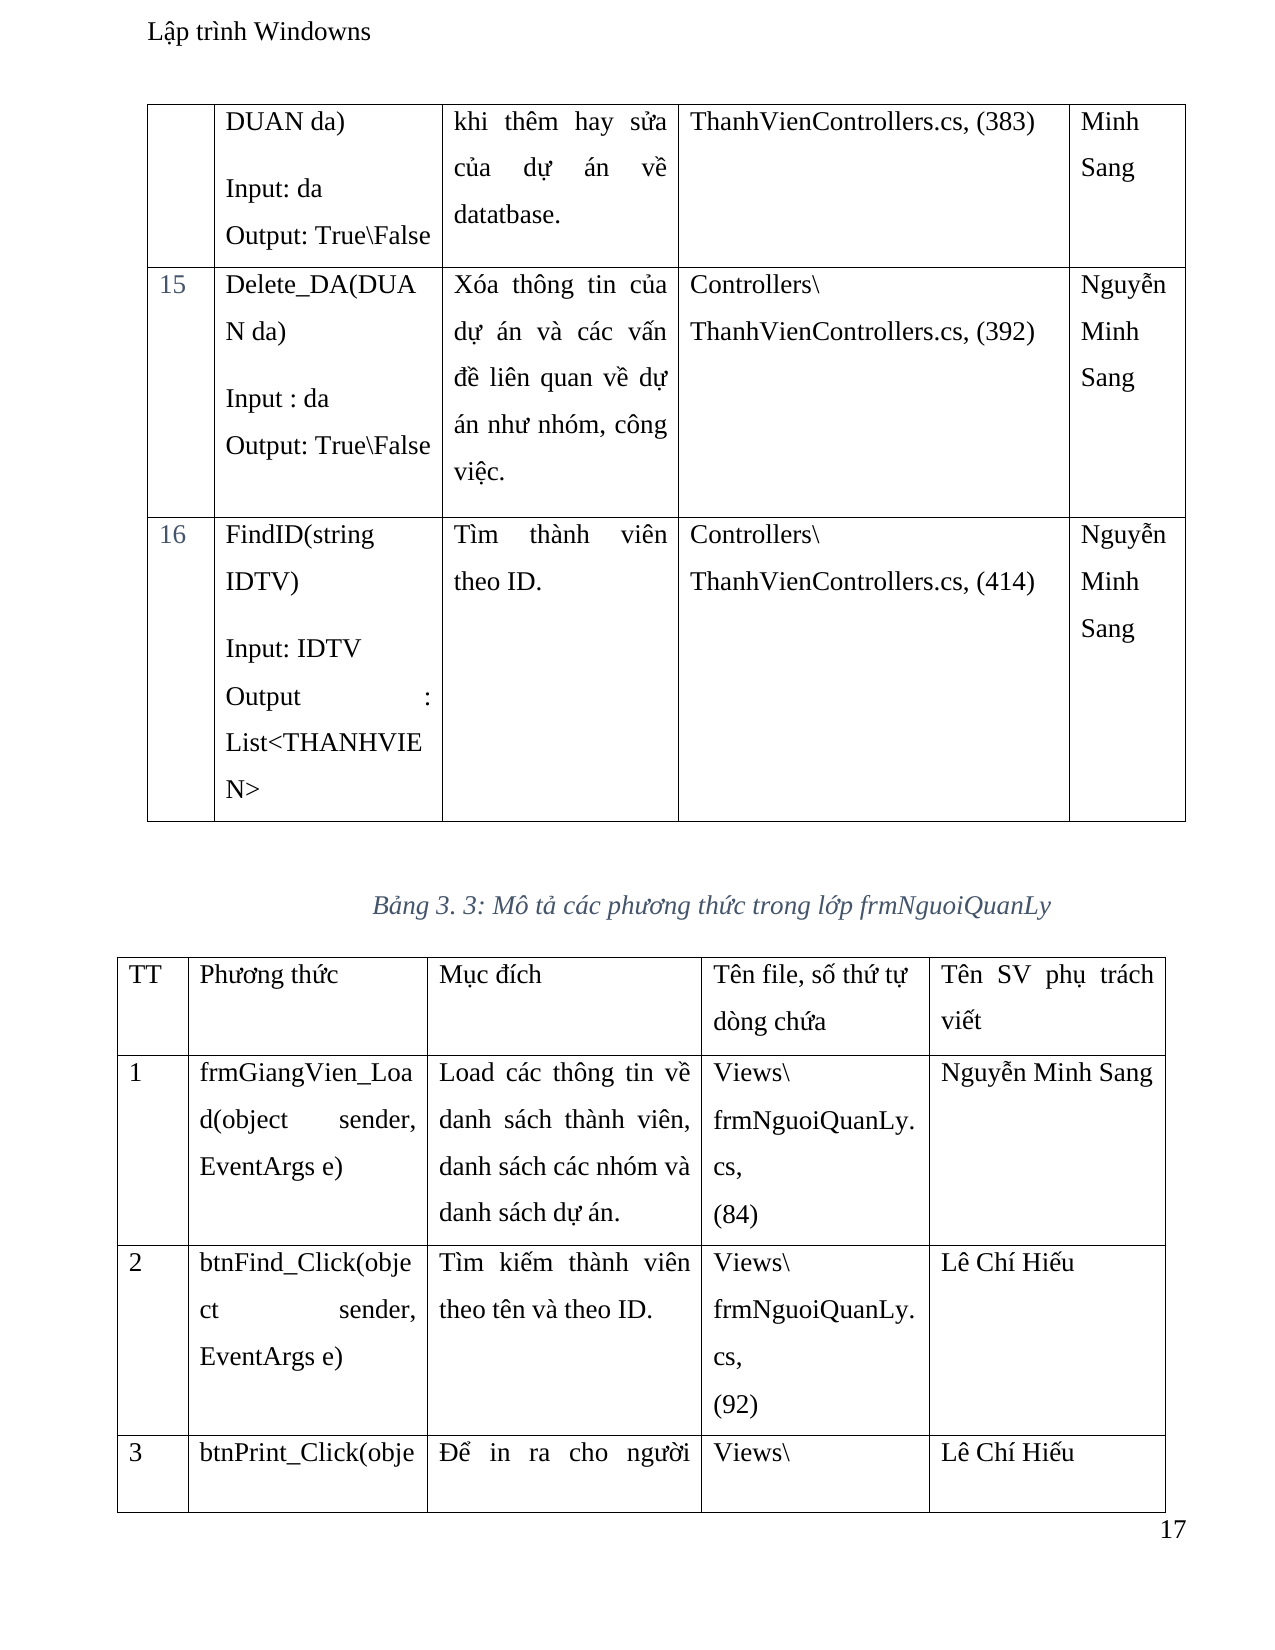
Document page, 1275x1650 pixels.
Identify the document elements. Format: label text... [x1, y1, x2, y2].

table_cell Nguyễn Minh Sang [930, 1056, 1165, 1245]
table_cell Lê Chí Hiếu [930, 1436, 1165, 1512]
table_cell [679, 105, 1069, 267]
table_cell 14 [148, 105, 214, 267]
table_cell Lê Chí Hiếu [930, 1246, 1165, 1435]
table_cell 3 [118, 1436, 188, 1512]
table_cell Tìm kiếm thành viên theo tên và theo ID. [428, 1246, 701, 1435]
text Bảng 3. 3: Mô tả các phương thức trong lớp frmNguoiQuanLy [297, 889, 1186, 920]
table_cell Views\ frmNguoiQuanLy.cs, (92) [702, 1246, 929, 1435]
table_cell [215, 105, 442, 267]
table_header Tên file, số thứ tự dòng chứa [702, 958, 929, 1055]
table_cell 1 [118, 1056, 188, 1245]
table_cell 16 [148, 518, 214, 821]
table_cell Controllers\ThanhVienControllers.cs, (414) [679, 518, 1069, 821]
table_cell Delete_DA(DUAN da) Input : da Output: True\False [215, 268, 442, 517]
table_header Tên SV phụ trách viết [930, 958, 1165, 1055]
table_header TT [118, 958, 188, 1055]
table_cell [189, 1436, 427, 1512]
table_cell btnFind_Click(object sender, EventArgs e) [189, 1246, 427, 1435]
table_cell Load các thông tin về danh sách thành viên, danh sách các nhóm và danh sách dự án. [428, 1056, 701, 1245]
table_cell Tìm thành viên theo ID. [443, 518, 678, 821]
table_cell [443, 105, 678, 267]
table_cell Xóa thông tin của dự án và các vấn đề liên quan về dự án như nhóm, công việc. [443, 268, 678, 517]
table_header Mục đích [428, 958, 701, 1055]
table_cell Nguyễn Minh Sang [1070, 268, 1185, 517]
table_cell Nguyễn Minh Sang [1070, 105, 1185, 267]
table_cell Views\ frmNguoiQuanLy.cs, (84) [702, 1056, 929, 1245]
table_cell Controllers\ThanhVienControllers.cs, (392) [679, 268, 1069, 517]
table_cell 2 [118, 1246, 188, 1435]
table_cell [428, 1436, 701, 1512]
table_cell 15 [148, 268, 214, 517]
table_cell FindID(string IDTV) Input: IDTV Output : List<THANHVIEN> [215, 518, 442, 821]
table_cell frmGiangVien_Load(object sender, EventArgs e) [189, 1056, 427, 1245]
table_cell Nguyễn Minh Sang [1070, 518, 1185, 821]
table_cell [702, 1436, 929, 1512]
table_header Phương thức [189, 958, 427, 1055]
